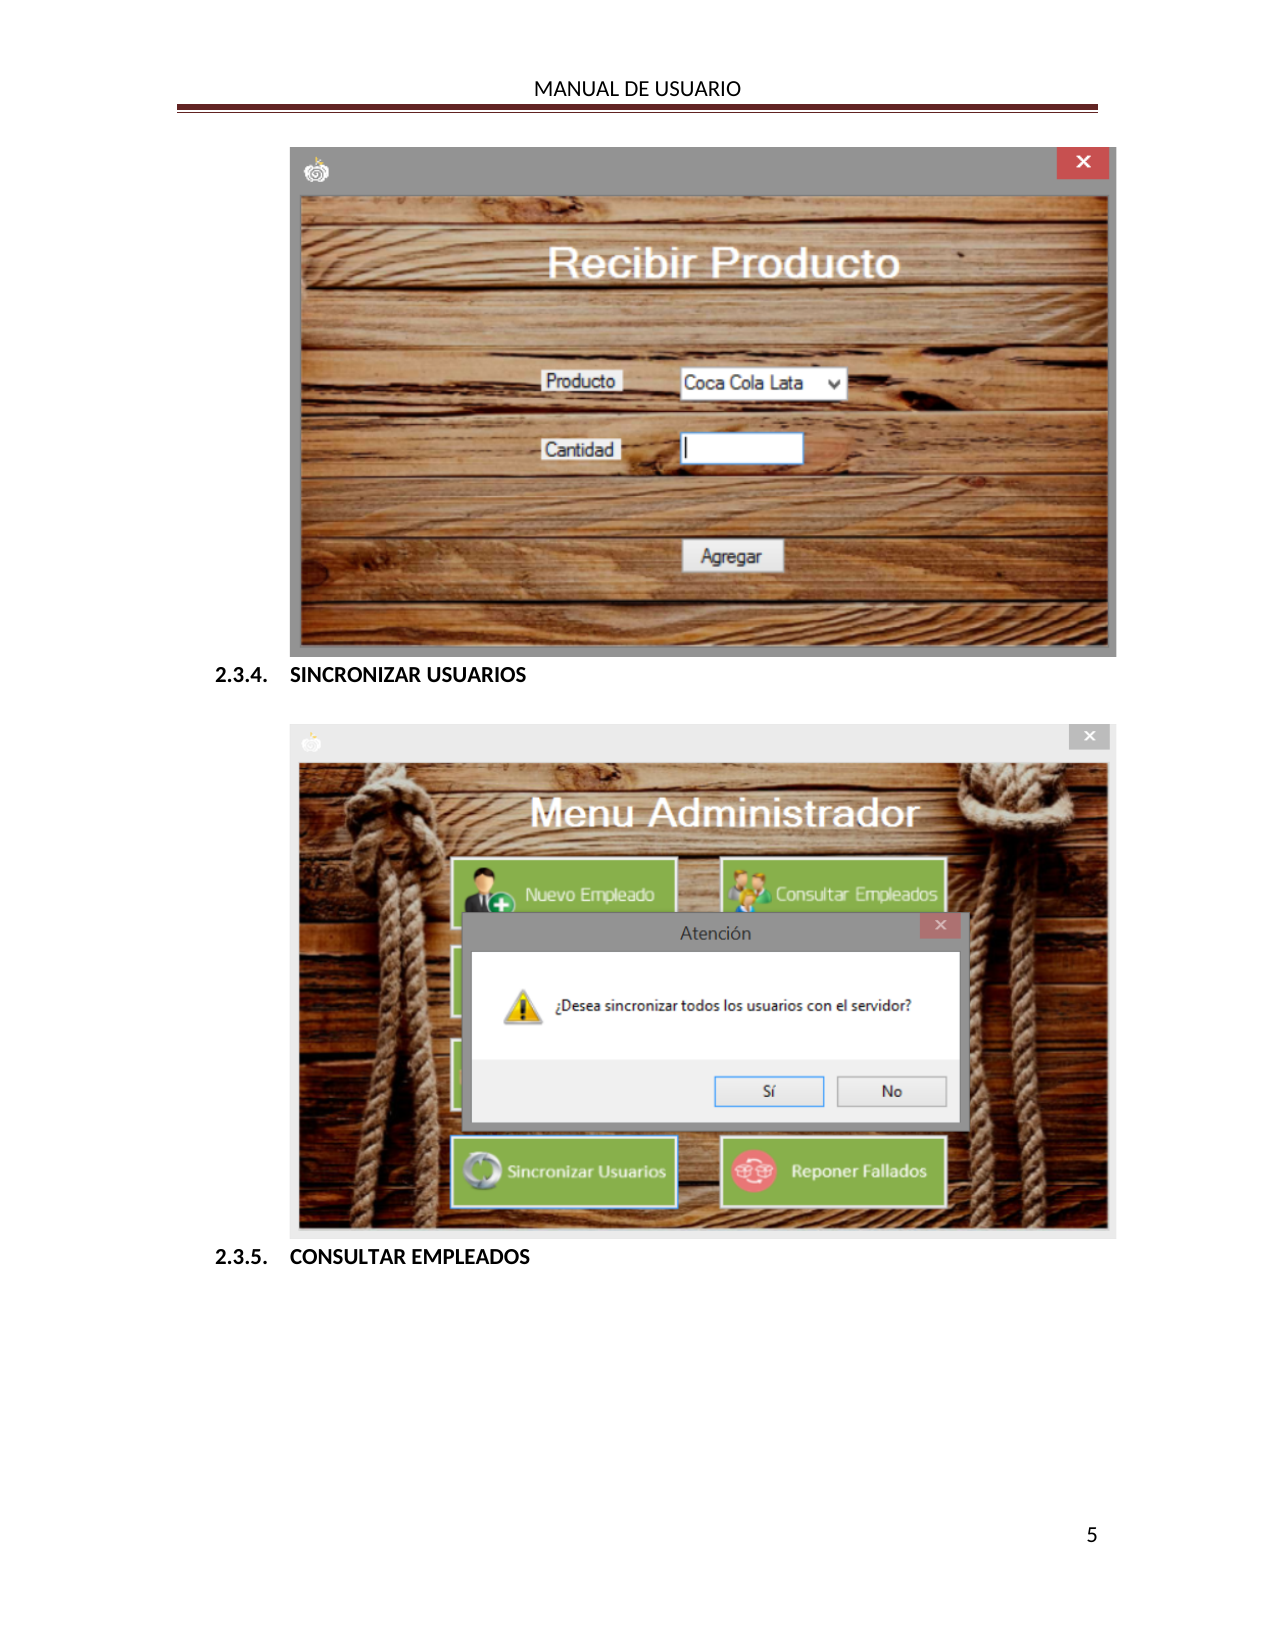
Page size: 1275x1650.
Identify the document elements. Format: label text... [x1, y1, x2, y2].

list SINCRONIZAR USUARIOS [215, 660, 1098, 688]
list CONSULTAR EMPLEADOS [215, 1242, 1098, 1270]
